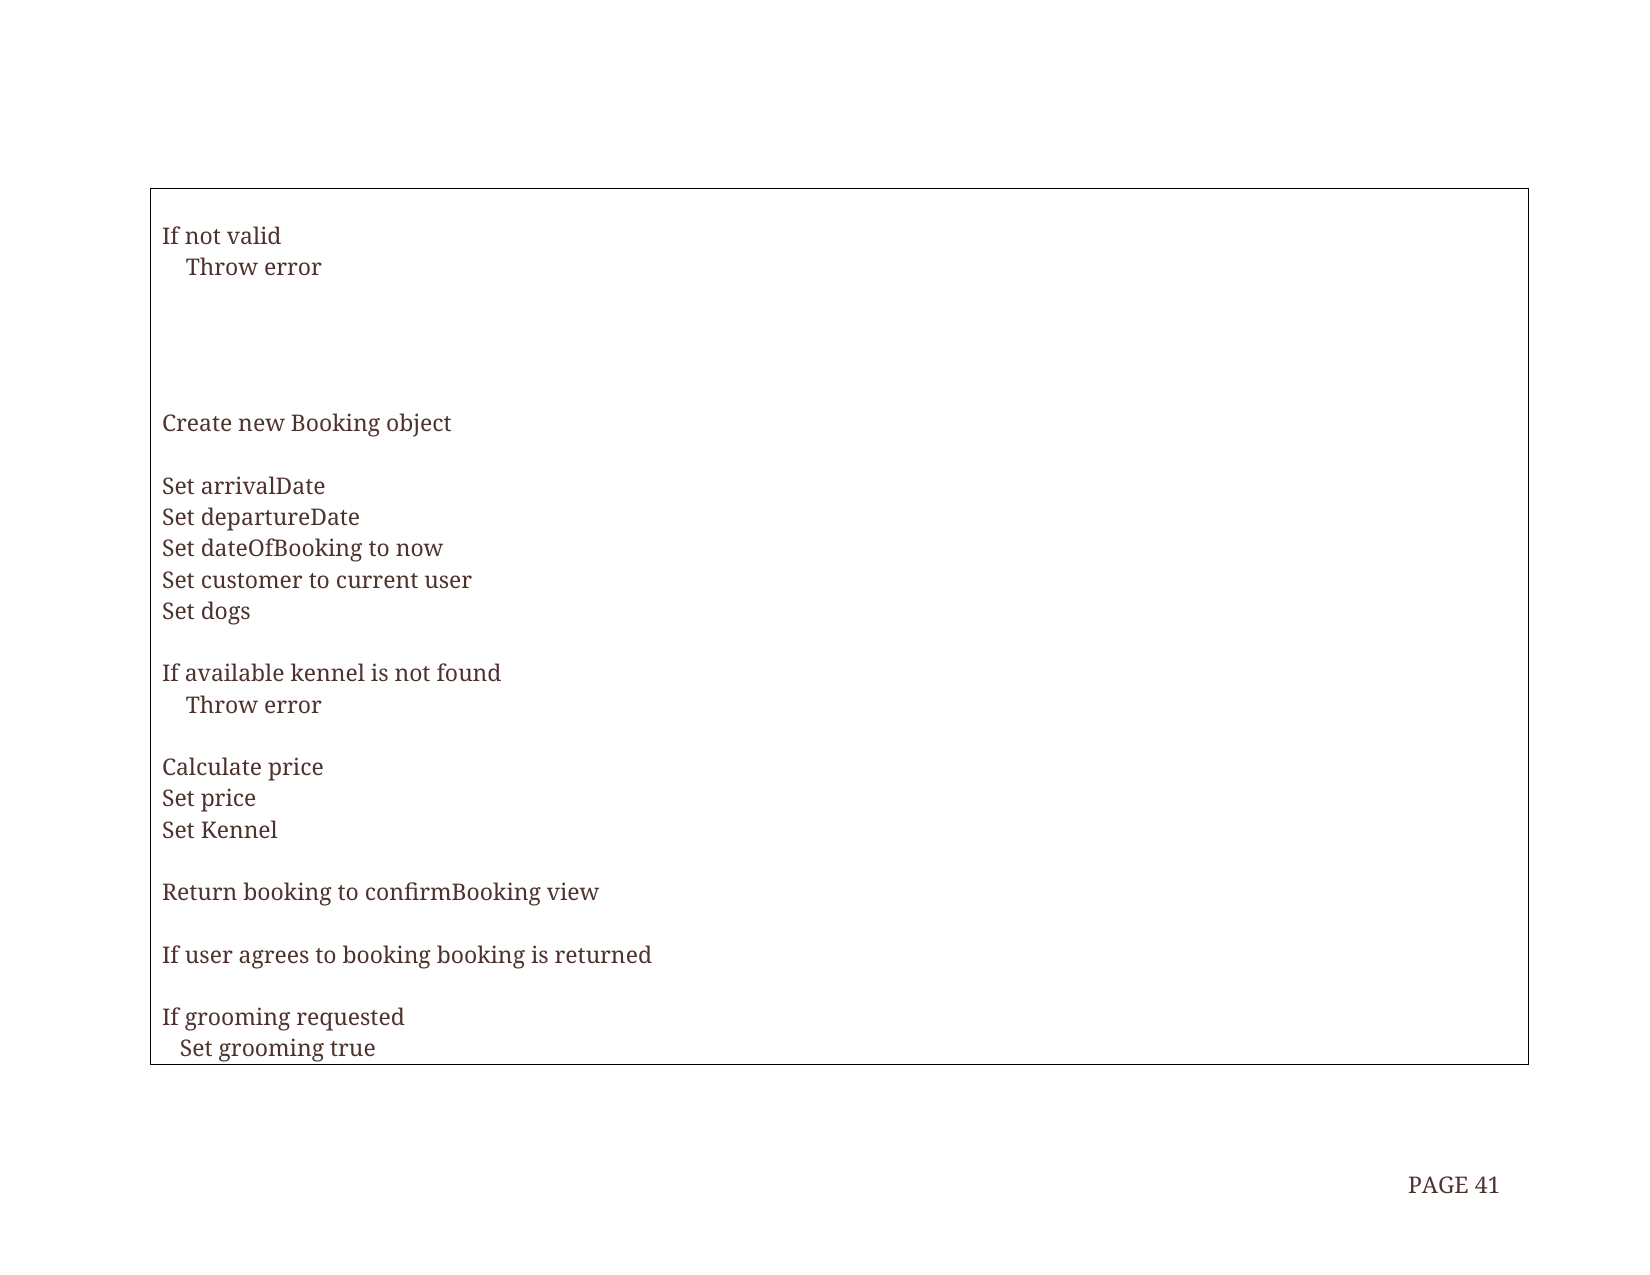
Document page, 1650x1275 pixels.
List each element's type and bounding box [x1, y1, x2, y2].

table_cell [151, 189, 1528, 1063]
